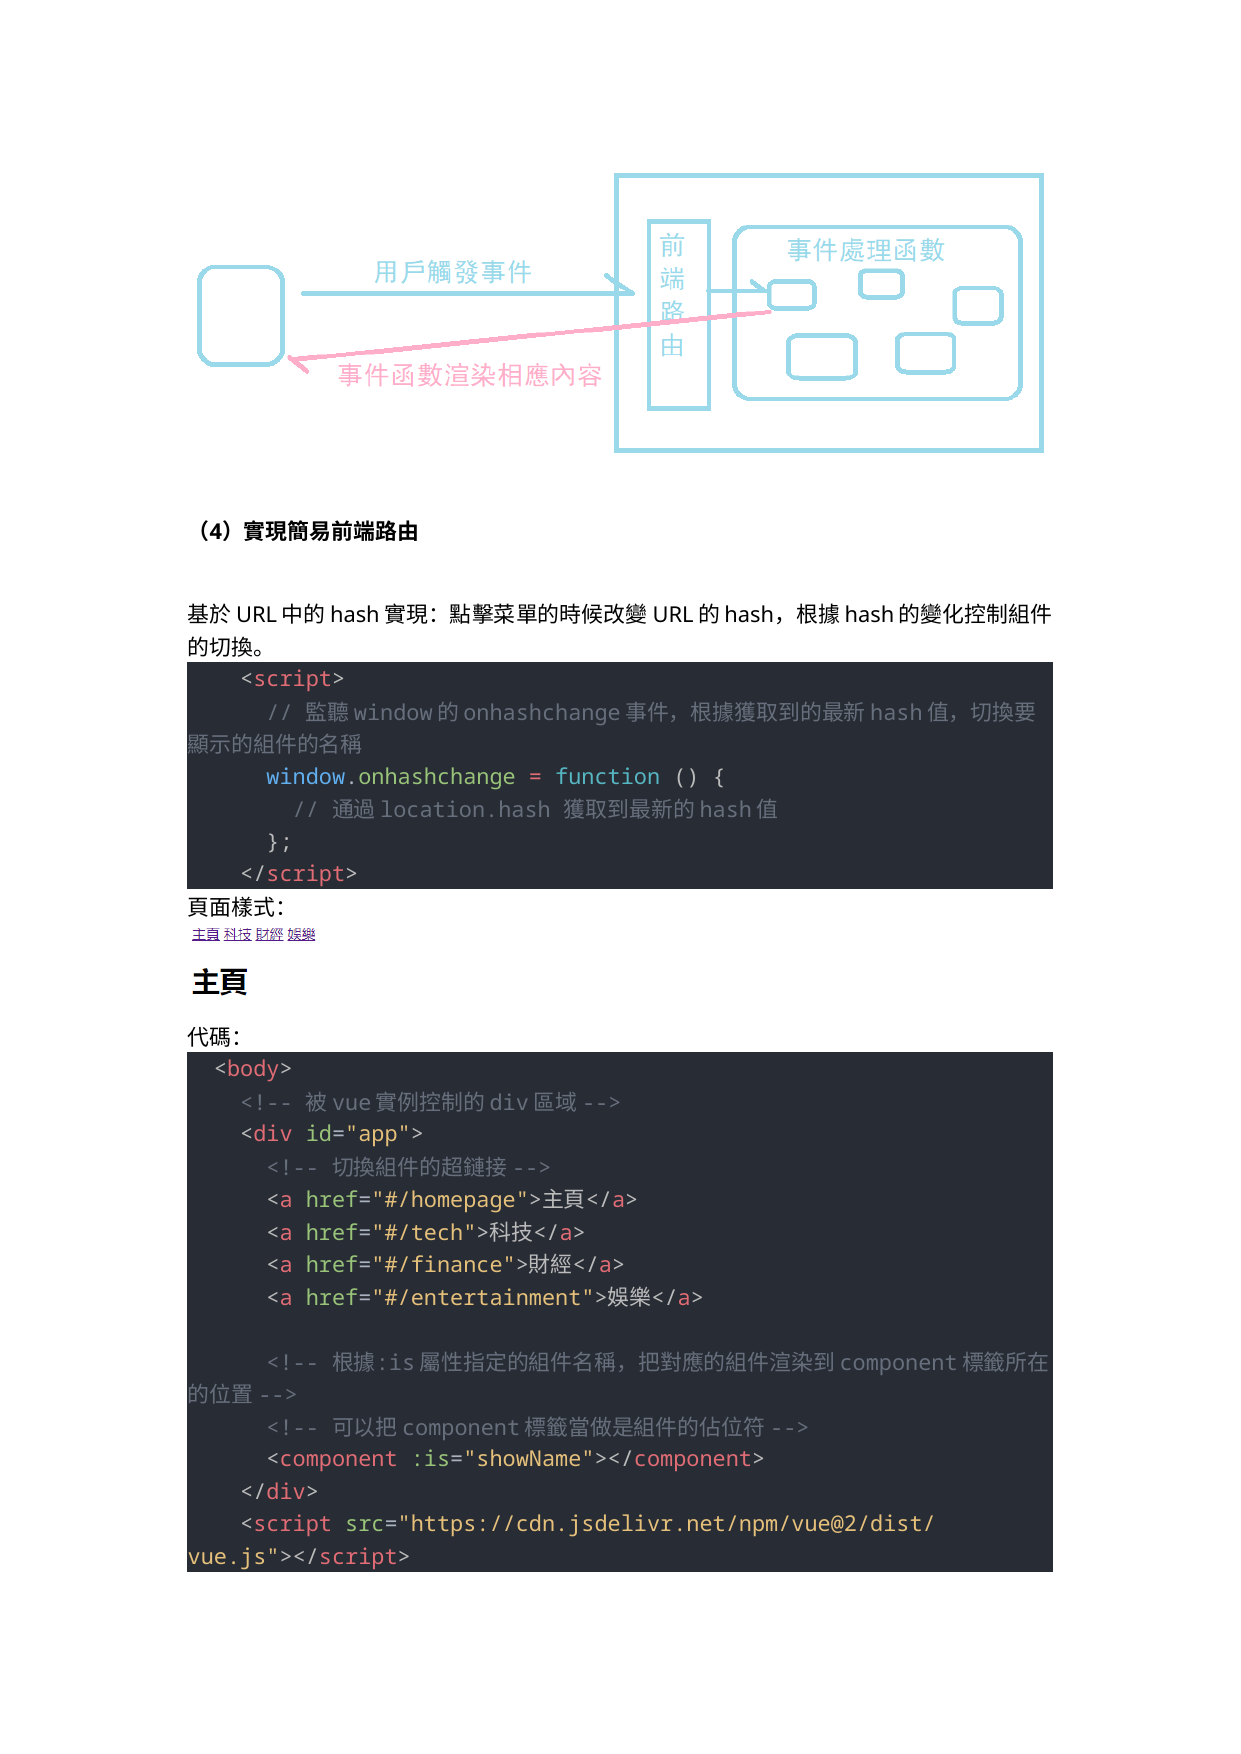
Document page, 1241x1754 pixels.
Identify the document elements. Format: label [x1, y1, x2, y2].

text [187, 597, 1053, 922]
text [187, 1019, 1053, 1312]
picture [187, 162, 1053, 462]
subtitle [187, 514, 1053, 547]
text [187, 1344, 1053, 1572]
picture [187, 921, 321, 1001]
